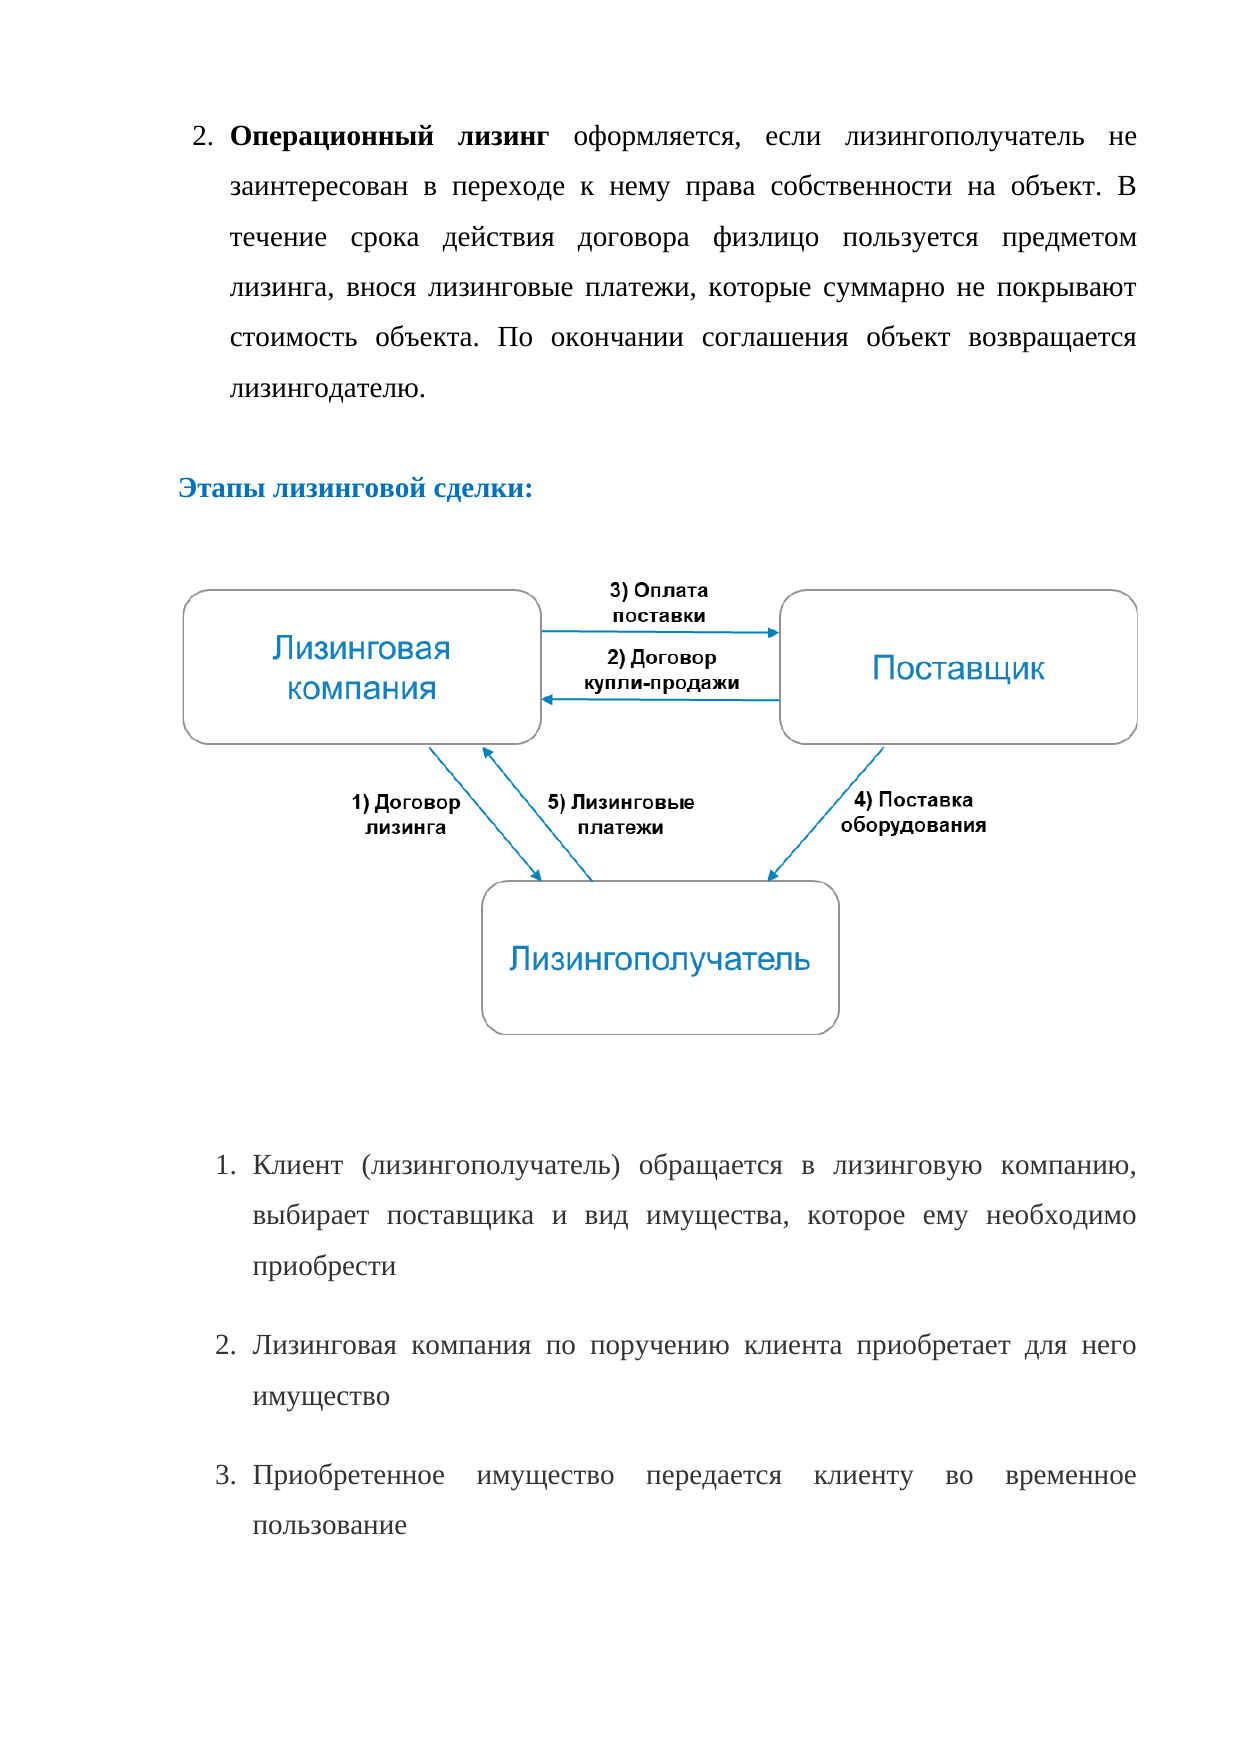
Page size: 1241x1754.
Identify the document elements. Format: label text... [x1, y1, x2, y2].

list Приобретенное имущество передается клиенту во временное пользование [215, 1457, 1138, 1541]
picture [182, 571, 1138, 1035]
list Лизинговая компания по поручению клиента приобретает для него имущество [215, 1327, 1138, 1411]
list Операционный лизинг оформляется, если лизингополучатель не заинтересован в переходе к нему права собственности на объект. В течение срока действия договора физлицо пользуется предметом лизинга, внося лизинговые платежи, которые суммарно не покрывают стоимость объекта. По окончании соглашения объект возвращается лизингодателю. [192, 118, 1138, 403]
list Клиент (лизингополучатель) обращается в лизинговую компанию, выбирает поставщика и вид имущества, которое ему необходимо приобрести [215, 1147, 1138, 1281]
text Этапы лизинговой сделки: [177, 470, 1138, 504]
